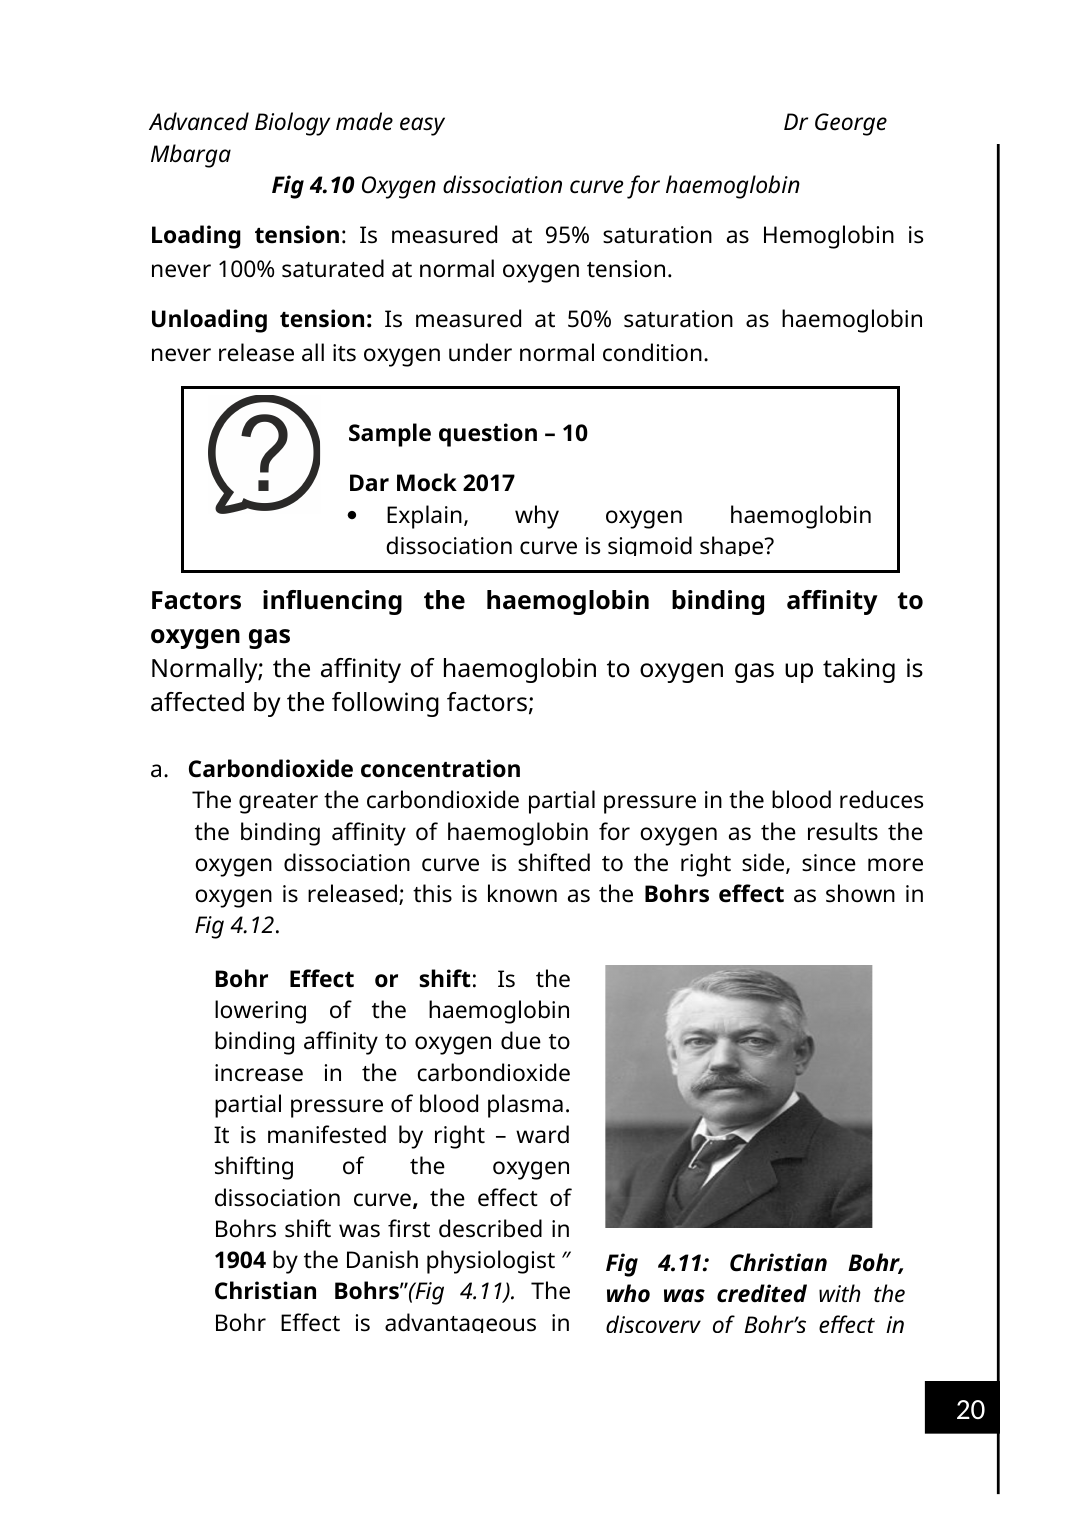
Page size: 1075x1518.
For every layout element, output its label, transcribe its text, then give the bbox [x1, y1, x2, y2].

text Normally; the affinity of haemoglobin to oxygen gas up taking is affected by the following factors; [150, 651, 925, 719]
text Unloading tension: Is measured at 50% saturation as haemoglobin never release all its oxygen under normal condition. [150, 303, 925, 368]
picture [208, 395, 321, 514]
text Factors influencing the haemoglobin binding affinity to oxygen gas [150, 419, 925, 651]
picture [605, 965, 873, 1228]
list Carbondioxide concentration [150, 753, 925, 784]
text Loading tension: Is measured at 95% saturation as Hemoglobin is never 100% saturated at normal oxygen tension. [150, 219, 925, 284]
text The greater the carbondioxide partial pressure in the blood reduces the binding affinity of haemoglobin for oxygen as the results the oxygen dissociation curve is shifted to the right side, since more oxygen is released; this is known as the Bohrs effect as shown in Fig 4.12. [150, 784, 925, 940]
text Fig 4.10 Oxygen dissociation curve for haemoglobin [150, 169, 925, 200]
